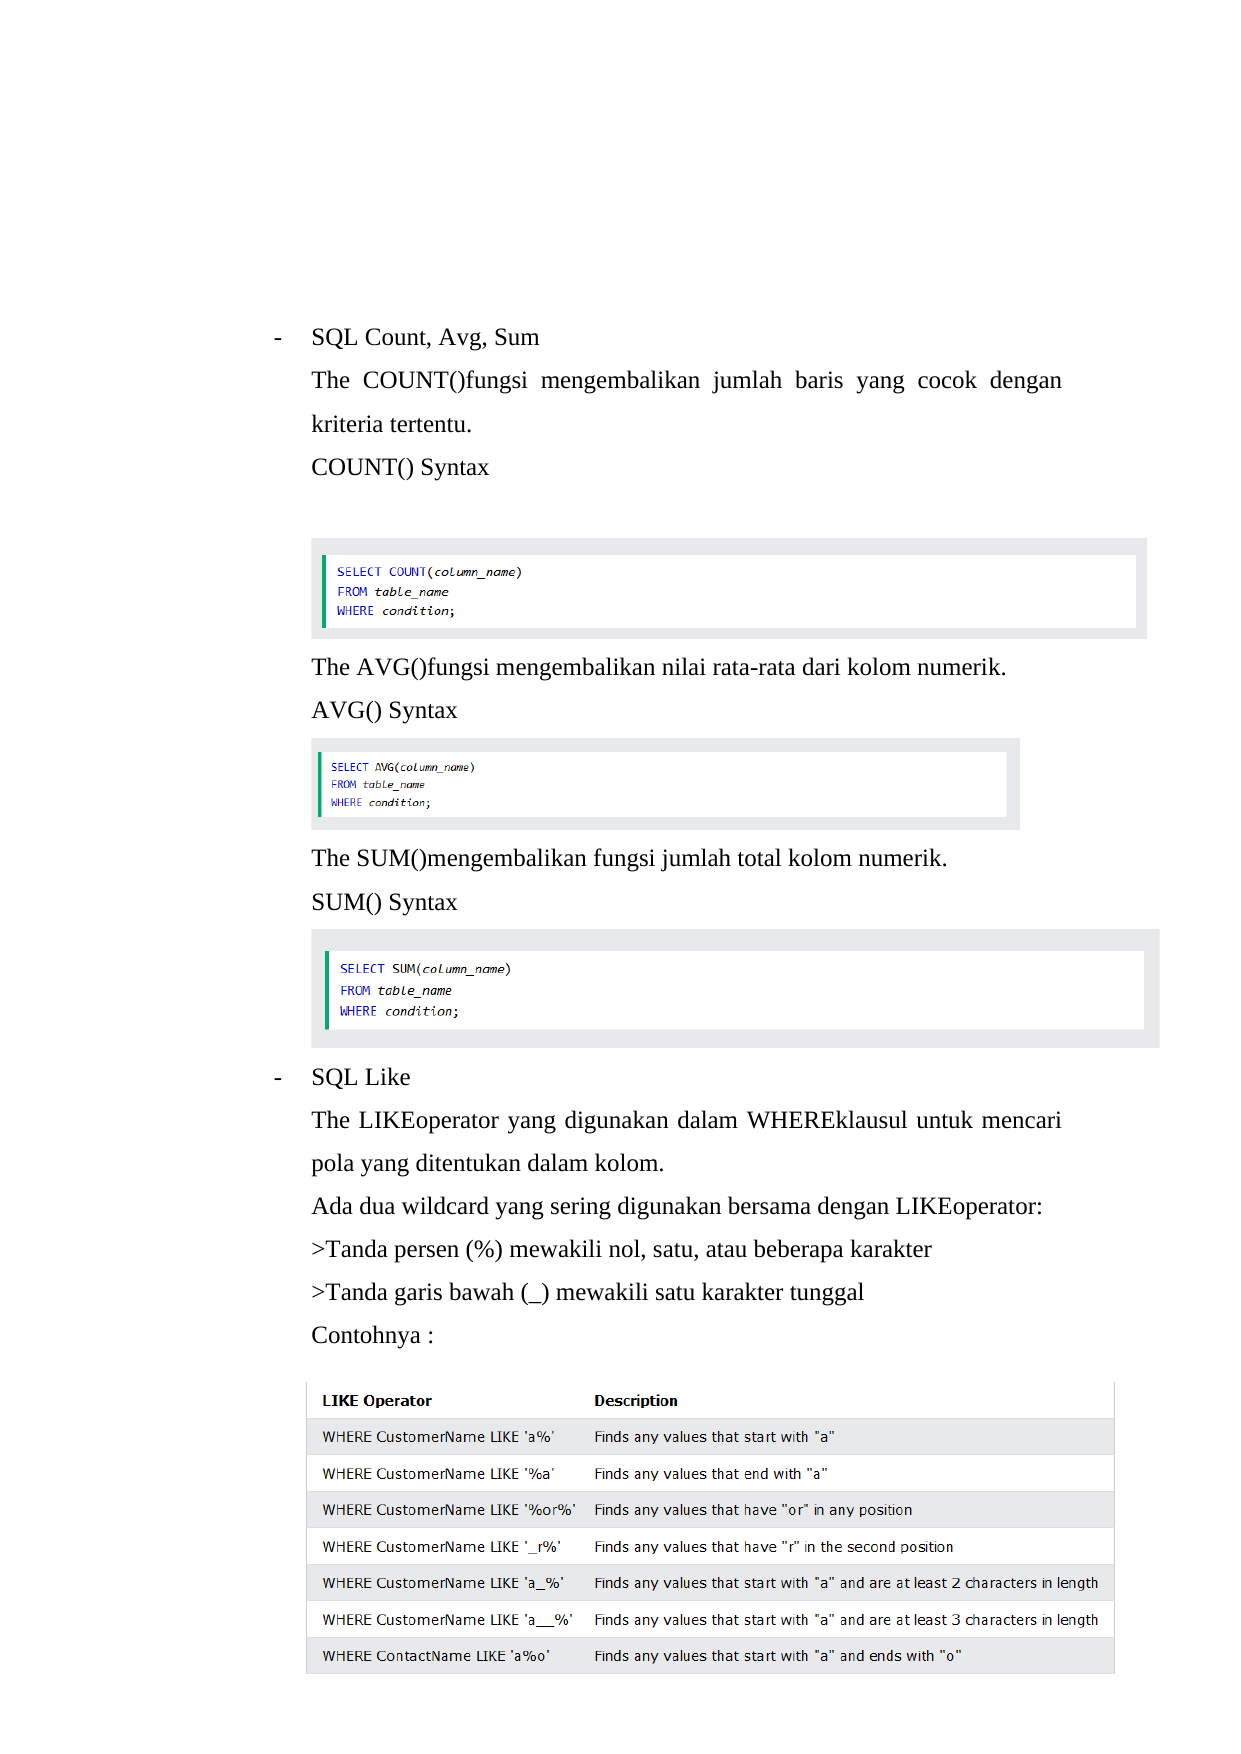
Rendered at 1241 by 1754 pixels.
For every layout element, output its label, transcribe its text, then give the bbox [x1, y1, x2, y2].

list Ada dua wildcard yang sering digunakan bersama dengan LIKEoperator: [311, 1191, 1063, 1220]
list The SUM()mengembalikan fungsi jumlah total kolom numerik. [311, 843, 1063, 872]
list The LIKEoperator yang digunakan dalam WHEREklausul untuk mencari pola yang ditentukan dalam kolom. [311, 1105, 1063, 1177]
list Contohnya : [311, 1321, 1063, 1349]
list SUM() Syntax [311, 887, 1063, 915]
list COUNT() Syntax [311, 452, 1063, 481]
list SQL Count, Avg, Sum [274, 322, 1063, 351]
list SQL Like [274, 1062, 1063, 1091]
list >Tanda garis bawah (_) mewakili satu karakter tunggal [311, 1277, 1063, 1306]
picture [311, 538, 1148, 639]
list >Tanda persen (%) mewakili nol, satu, atau beberapa karakter [311, 1234, 1063, 1263]
picture [311, 738, 1020, 830]
picture [304, 1382, 1117, 1678]
list The AVG()fungsi mengembalikan nilai rata-rata dari kolom numerik. [311, 652, 1063, 681]
picture [311, 929, 1160, 1048]
list AVG() Syntax [311, 695, 1063, 724]
list The COUNT()fungsi mengembalikan jumlah baris yang cocok dengan kriteria tertentu. [311, 366, 1063, 437]
